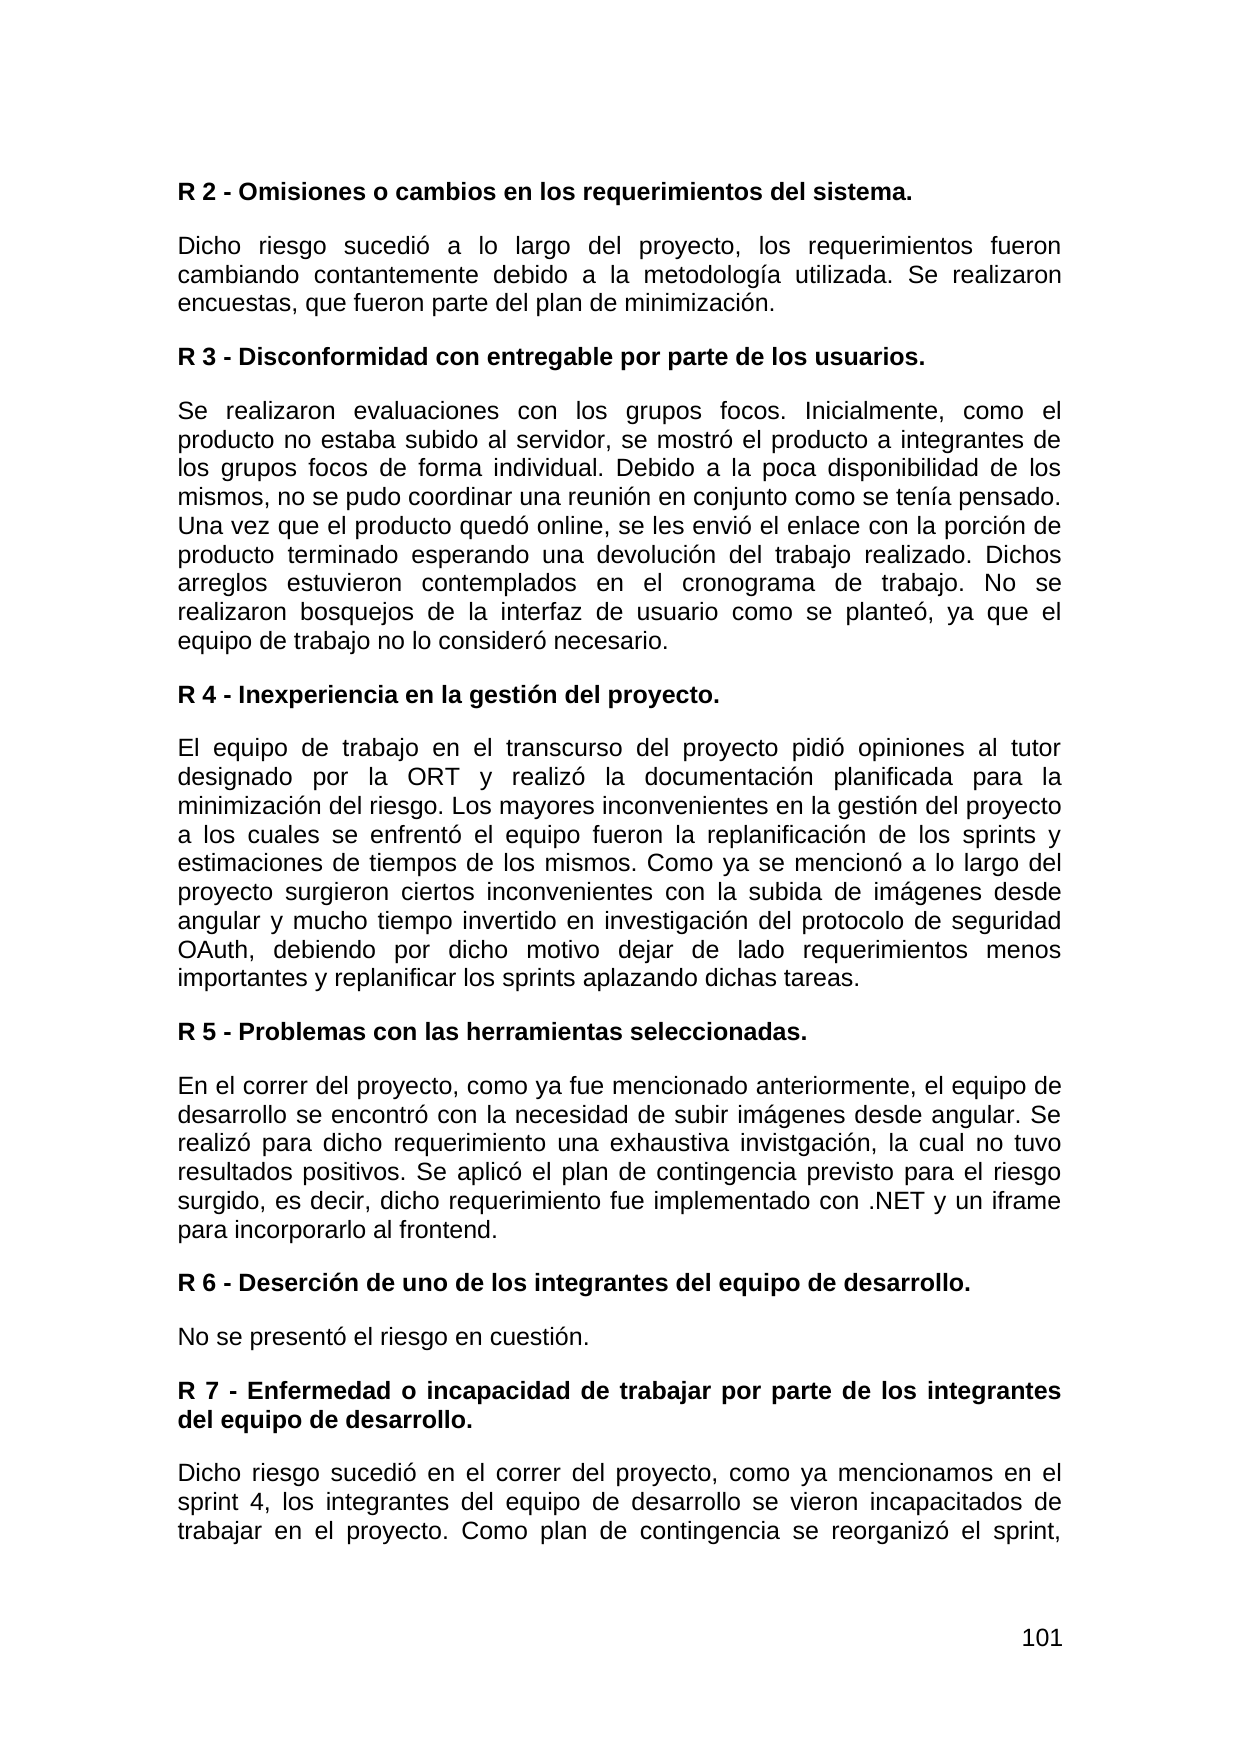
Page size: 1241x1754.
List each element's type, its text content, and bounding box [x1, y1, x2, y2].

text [177, 1458, 1063, 1545]
text Se realizaron evaluaciones con los grupos focos. Inicialmente, como el producto no estaba subido al servidor, se mostró el producto a integrantes de los grupos focos de forma individual. Debido a la poca disponibilidad de los mismos, no se pudo coordinar una reunión en conjunto como se tenía pensado. Una vez que el producto quedó online, se les envió el enlace con la porción de producto terminado esperando una devolución del trabajo realizado. Dichos arreglos estuvieron contemplados en el cronograma de trabajo. No se realizaron bosquejos de la interfaz de usuario como se planteó, ya que el equipo de trabajo no lo consideró necesario. [177, 396, 1063, 655]
text No se presentó el riesgo en cuestión. [177, 1322, 1063, 1351]
text R 4 - Inexperiencia en la gestión del proyecto. [177, 680, 1063, 708]
text En el correr del proyecto, como ya fue mencionado anteriormente, el equipo de desarrollo se encontró con la necesidad de subir imágenes desde angular. Se realizó para dicho requerimiento una exhaustiva invistgación, la cual no tuvo resultados positivos. Se aplicó el plan de contingencia previsto para el riesgo surgido, es decir, dicho requerimiento fue implementado con .NET y un iframe para incorporarlo al frontend. [177, 1071, 1063, 1243]
text R 2 - Omisiones o cambios en los requerimientos del sistema. [177, 177, 1063, 206]
text Dicho riesgo sucedió a lo largo del proyecto, los requerimientos fueron cambiando contantemente debido a la metodología utilizada. Se realizaron encuestas, que fueron parte del plan de minimización. [177, 231, 1063, 317]
text R 7 - Enfermedad o incapacidad de trabajar por parte de los integrantes del equipo de desarrollo. [177, 1376, 1063, 1433]
text R 6 - Deserción de uno de los integrantes del equipo de desarrollo. [177, 1268, 1063, 1297]
text R 5 - Problemas con las herramientas seleccionadas. [177, 1017, 1063, 1046]
text R 3 - Disconformidad con entregable por parte de los usuarios. [177, 342, 1063, 371]
text El equipo de trabajo en el transcurso del proyecto pidió opiniones al tutor designado por la ORT y realizó la documentación planificada para la minimización del riesgo. Los mayores inconvenientes en la gestión del proyecto a los cuales se enfrentó el equipo fueron la replanificación de los sprints y estimaciones de tiempos de los mismos. Como ya se mencionó a lo largo del proyecto surgieron ciertos inconvenientes con la subida de imágenes desde angular y mucho tiempo invertido en investigación del protocolo de seguridad OAuth, debiendo por dicho motivo dejar de lado requerimientos menos importantes y replanificar los sprints aplazando dichas tareas. [177, 733, 1063, 992]
